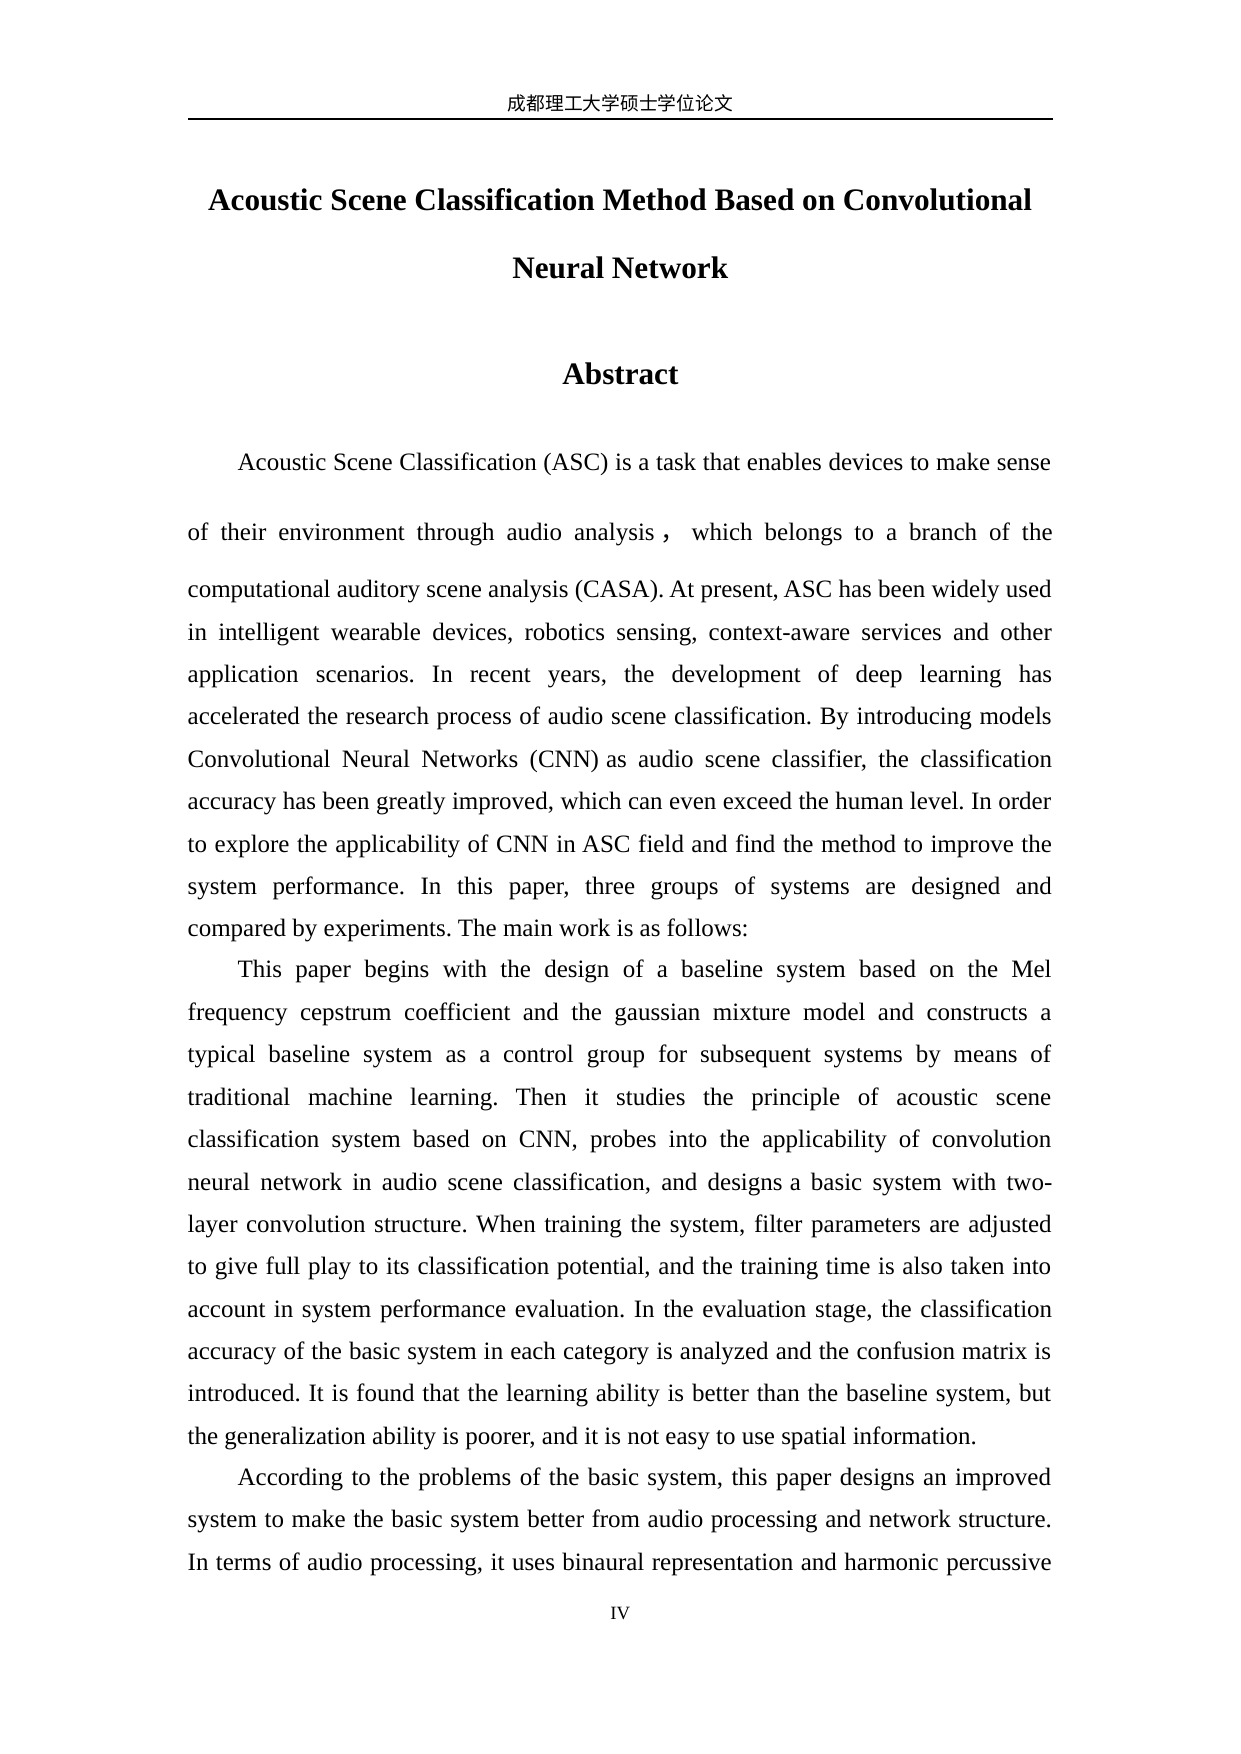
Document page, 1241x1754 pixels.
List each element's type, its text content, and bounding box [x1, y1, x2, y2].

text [187, 1459, 1053, 1578]
text This paper begins with the design of a baseline system based on the Mel frequency cepstrum coefficient and the gaussian mixture model and constructs a typical baseline system as a control group for subsequent systems by means of traditional machine learning. Then it studies the principle of acoustic scene classification system based on CNN, probes into the applicability of convolution neural network in audio scene classification, and designs a basic system with two-layer convolution structure. When training the system, filter parameters are adjusted to give full play to its classification potential, and the training time is also taken into account in system performance evaluation. In the evaluation stage, the classification accuracy of the basic system in each category is analyzed and the confusion matrix is introduced. It is found that the learning ability is better than the baseline system, but the generalization ability is poorer, and it is not easy to use spatial information. [187, 952, 1053, 1452]
text Acoustic Scene Classification Method Based on Convolutional Neural Network [187, 166, 1053, 301]
subtitle Abstract [187, 339, 1053, 407]
text Acoustic Scene Classification (ASC) is a task that enables devices to make sense of their environment through audio analysis，which belongs to a branch of the computational auditory scene analysis (CASA). At present, ASC has been widely used in intelligent wearable devices, robotics sensing, context-aware services and other application scenarios. In recent years, the development of deep learning has accelerated the research process of audio scene classification. By introducing models Convolutional Neural Networks (CNN) as audio scene classifier, the classification accuracy has been greatly improved, which can even exceed the human level. In order to explore the applicability of CNN in ASC field and find the method to improve the system performance. In this paper, three groups of systems are designed and compared by experiments. The main work is as follows: [187, 444, 1053, 945]
